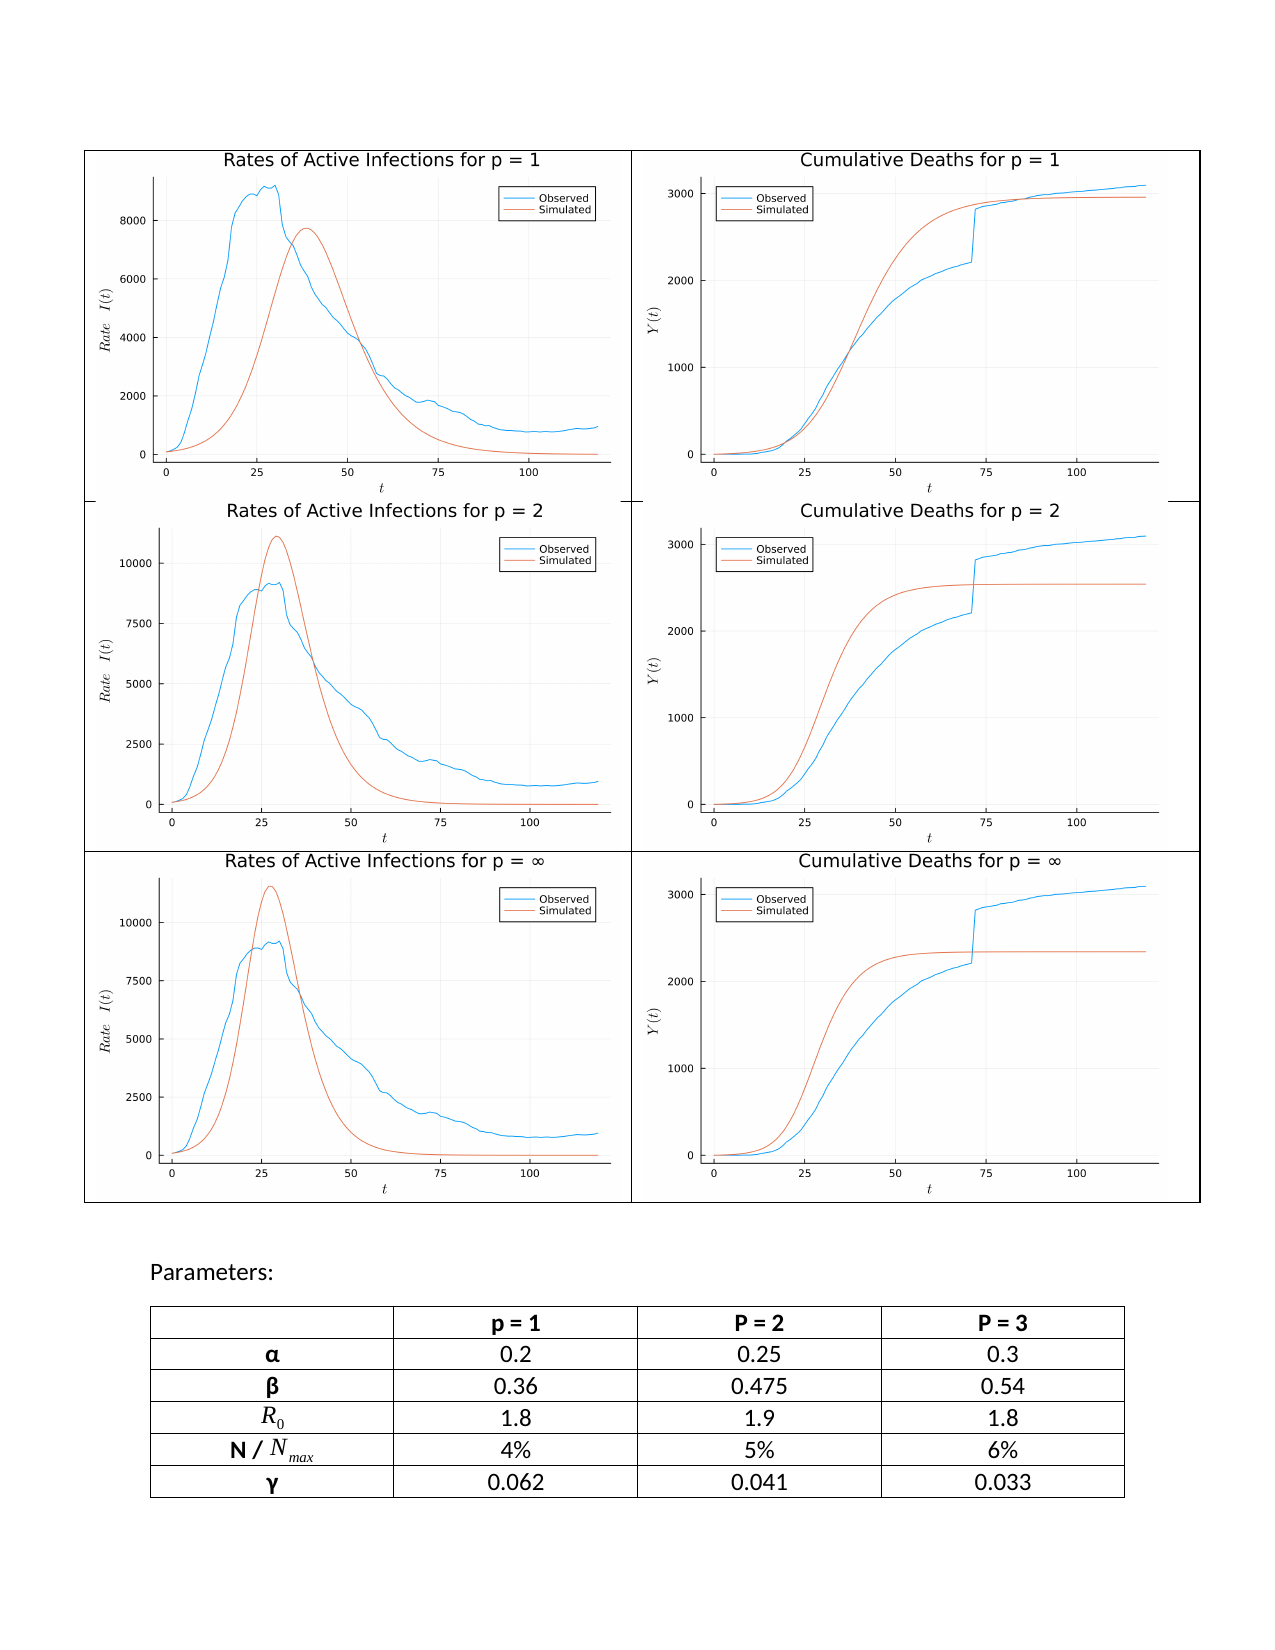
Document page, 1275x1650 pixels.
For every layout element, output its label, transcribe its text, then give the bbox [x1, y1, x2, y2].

table_cell 4% [394, 1434, 637, 1465]
table_cell 0.3 [882, 1339, 1124, 1369]
table_cell 0.2 [394, 1339, 637, 1369]
table_cell 0.475 [638, 1370, 881, 1401]
table_cell [632, 502, 643, 851]
table_header p = 1 [394, 1307, 637, 1337]
picture [643, 151, 1169, 851]
table_header P = 3 [882, 1307, 1124, 1337]
table_cell 1.8 [882, 1402, 1124, 1433]
table_cell 0.25 [638, 1339, 881, 1369]
table_header [1169, 151, 1199, 501]
picture [95, 852, 621, 1202]
table_cell 0.36 [394, 1370, 637, 1401]
table_cell 6% [882, 1434, 1124, 1465]
table_cell 5% [638, 1434, 881, 1465]
table_header [85, 151, 95, 501]
table_cell 0.062 [394, 1466, 637, 1497]
table_cell [151, 1402, 393, 1433]
table_cell [632, 852, 643, 1202]
table_cell 1.9 [638, 1402, 881, 1433]
picture [95, 151, 621, 851]
table_cell β [151, 1370, 393, 1401]
table_cell 0.54 [882, 1370, 1124, 1401]
text Parameters: [150, 1256, 1125, 1287]
picture [643, 852, 1169, 1202]
table_header [632, 151, 643, 501]
table_cell [621, 502, 631, 851]
table_cell 0.033 [882, 1466, 1124, 1497]
table_cell [85, 852, 95, 1202]
table_cell [1169, 502, 1199, 851]
table_cell N / [151, 1434, 393, 1465]
table_cell 0.041 [638, 1466, 881, 1497]
table_cell α [151, 1339, 393, 1369]
table_cell [621, 852, 631, 1202]
table_cell 1.8 [394, 1402, 637, 1433]
table_header P = 2 [638, 1307, 881, 1337]
table_cell [85, 502, 95, 851]
table_cell γ [151, 1466, 393, 1497]
table_cell [1169, 852, 1199, 1202]
table_header [151, 1307, 393, 1337]
table_header [621, 151, 631, 501]
